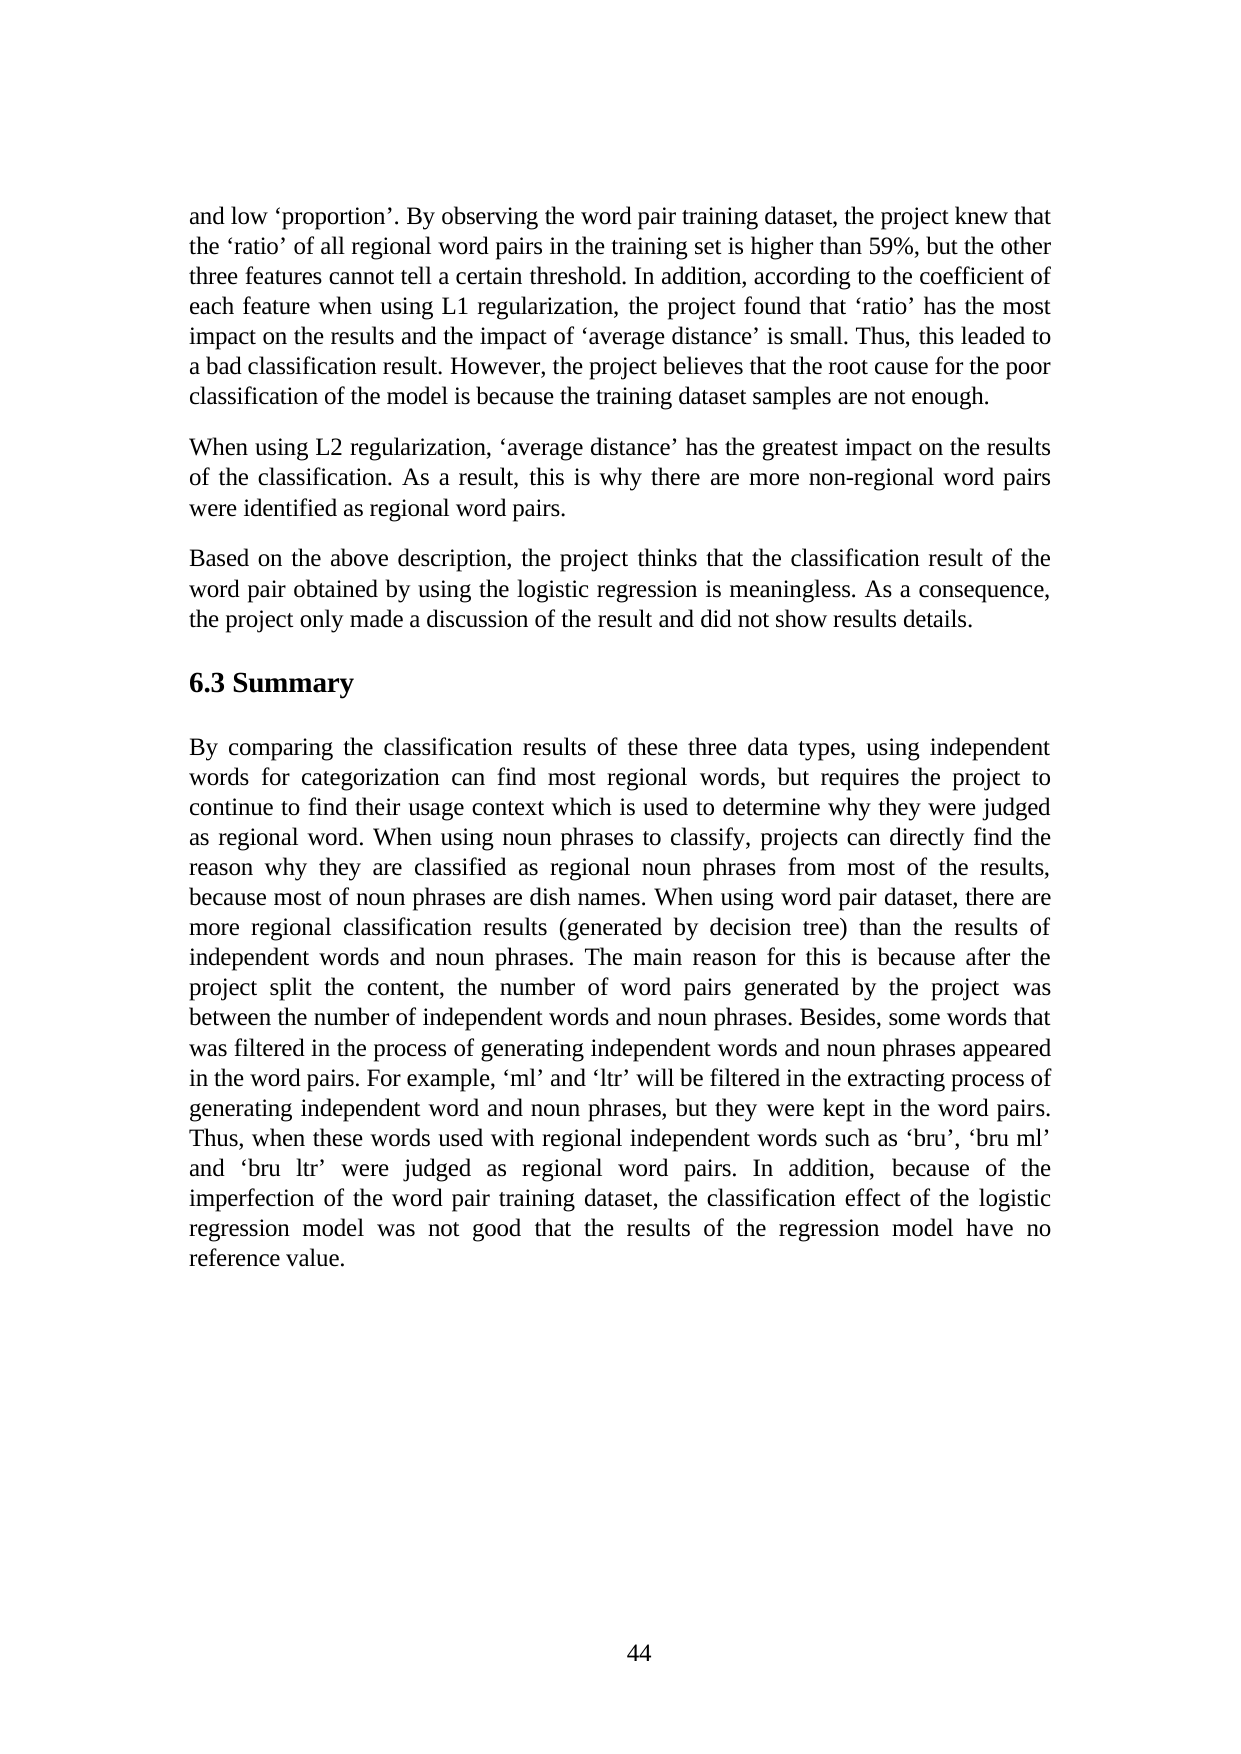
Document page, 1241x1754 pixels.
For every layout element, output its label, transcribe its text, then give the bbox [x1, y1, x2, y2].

text When using L2 regularization, ‘average distance’ has the greatest impact on the results of the classification. As a result, this is why there are more non-regional word pairs were identified as regional word pairs. [189, 432, 1051, 521]
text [189, 201, 1051, 410]
text By comparing the classification results of these three data types, using independent words for categorization can find most regional words, but requires the project to continue to find their usage context which is used to determine why they were judged as regional word. When using noun phrases to classify, projects can directly find the reason why they are classified as regional noun phrases from most of the results, because most of noun phrases are dish names. When using word pair dataset, there are more regional classification results (generated by decision tree) than the results of independent words and noun phrases. The main reason for this is because after the project split the content, the number of word pairs generated by the project was between the number of independent words and noun phrases. Besides, some words that was filtered in the process of generating independent words and noun phrases appeared in the word pairs. For example, ‘ml’ and ‘ltr’ will be filtered in the extracting process of generating independent word and noun phrases, but they were kept in the word pairs. Thus, when these words used with regional independent words such as ‘bru’, ‘bru ml’ and ‘bru ltr’ were judged as regional word pairs. In addition, because of the imperfection of the word pair training dataset, the classification effect of the logistic regression model was not good that the results of the regression model have no reference value. [189, 732, 1051, 1272]
subtitle Summary [189, 665, 1051, 699]
text Based on the above description, the project thinks that the classification result of the word pair obtained by using the logistic regression is meaningless. As a consequence, the project only made a discussion of the result and did not show results details. [189, 543, 1051, 632]
